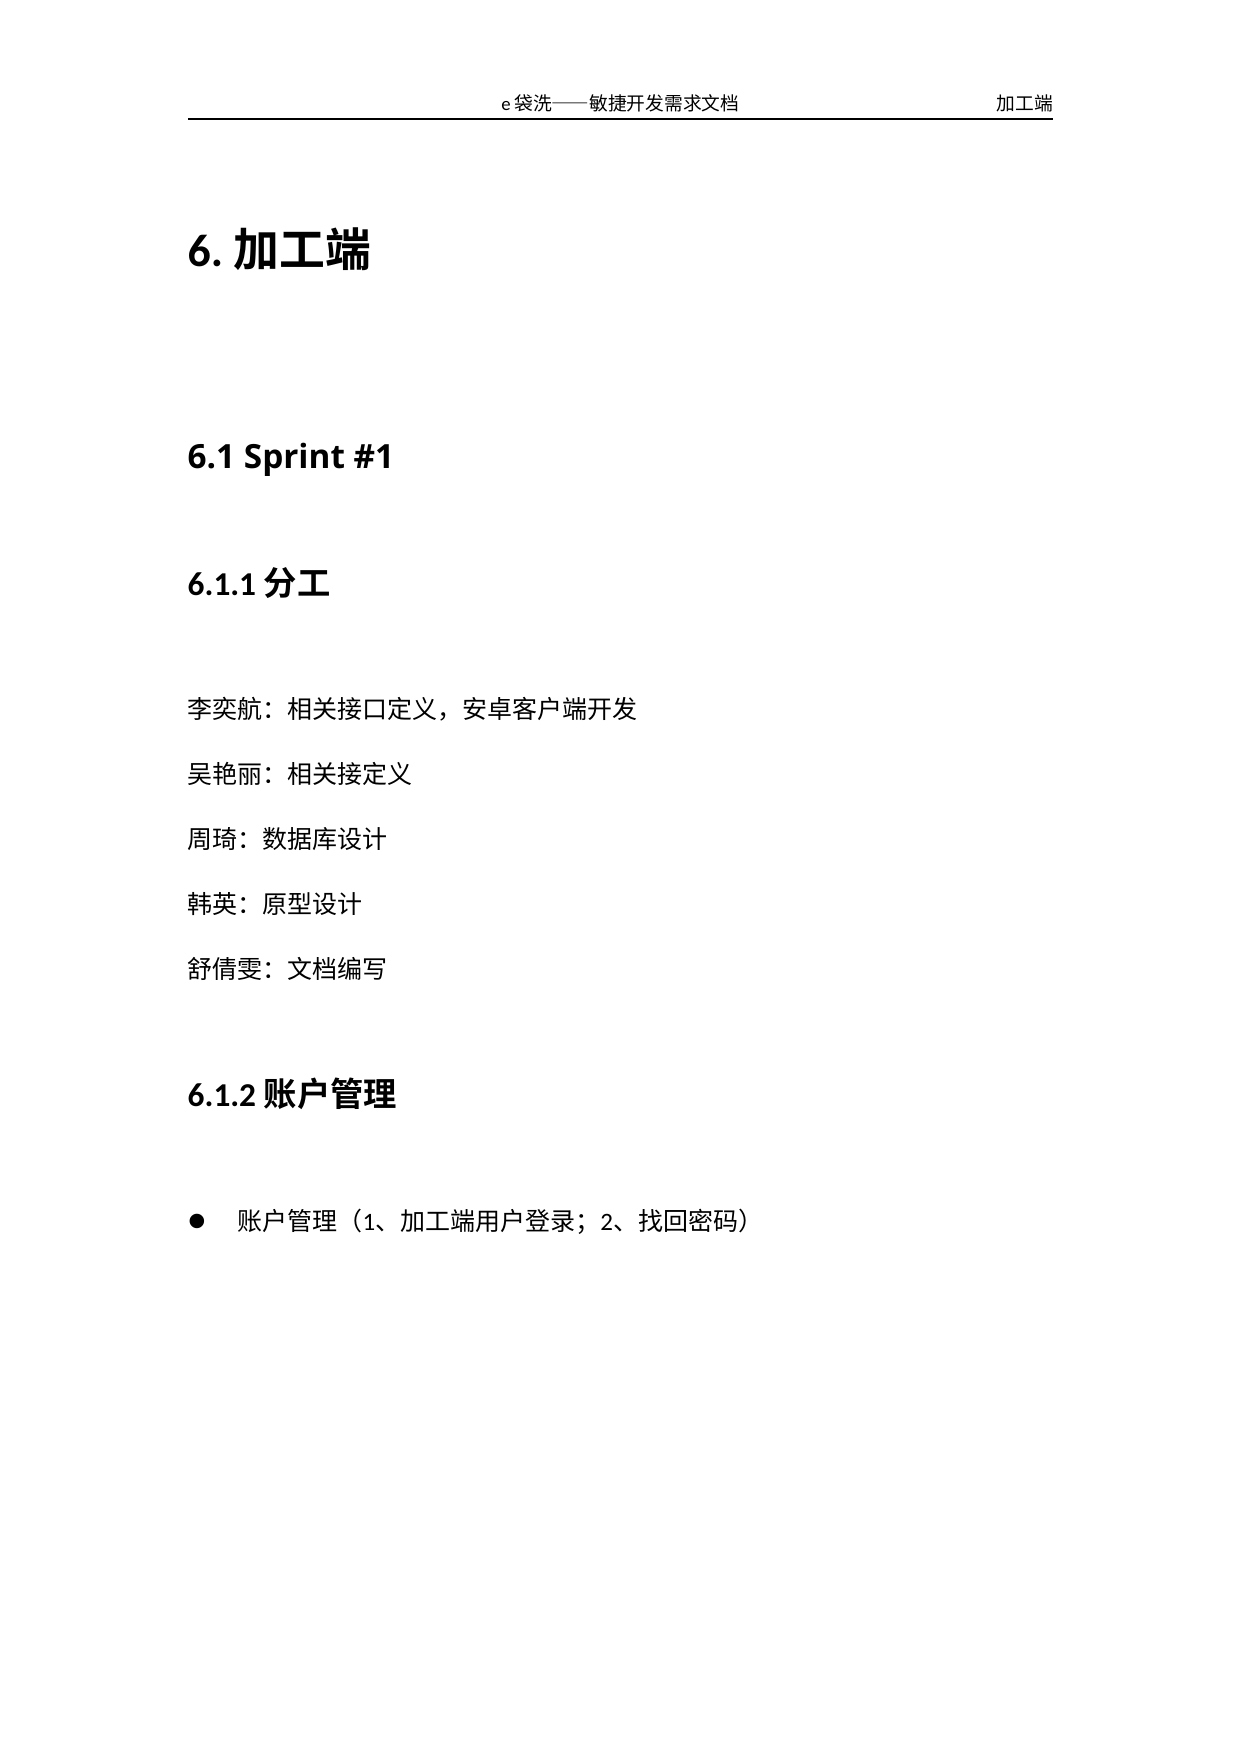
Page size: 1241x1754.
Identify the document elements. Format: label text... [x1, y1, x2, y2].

text 李奕航：相关接口定义，安卓客户端开发 [187, 675, 1053, 740]
text 舒倩雯：文档编写 [187, 935, 1053, 1000]
subtitle 6.1 Sprint #1 [187, 423, 1053, 488]
text 吴艳丽：相关接定义 [187, 740, 1053, 805]
text 周琦：数据库设计 [187, 805, 1053, 870]
subtitle 6.1.1 分工 [187, 548, 1053, 613]
list 账户管理（1、加工端用户登录；2、找回密码） [187, 1187, 1053, 1252]
subtitle 6. 加工端 [187, 197, 1053, 295]
subtitle 6.1.2 账户管理 [187, 1060, 1053, 1125]
text 韩英：原型设计 [187, 870, 1053, 935]
